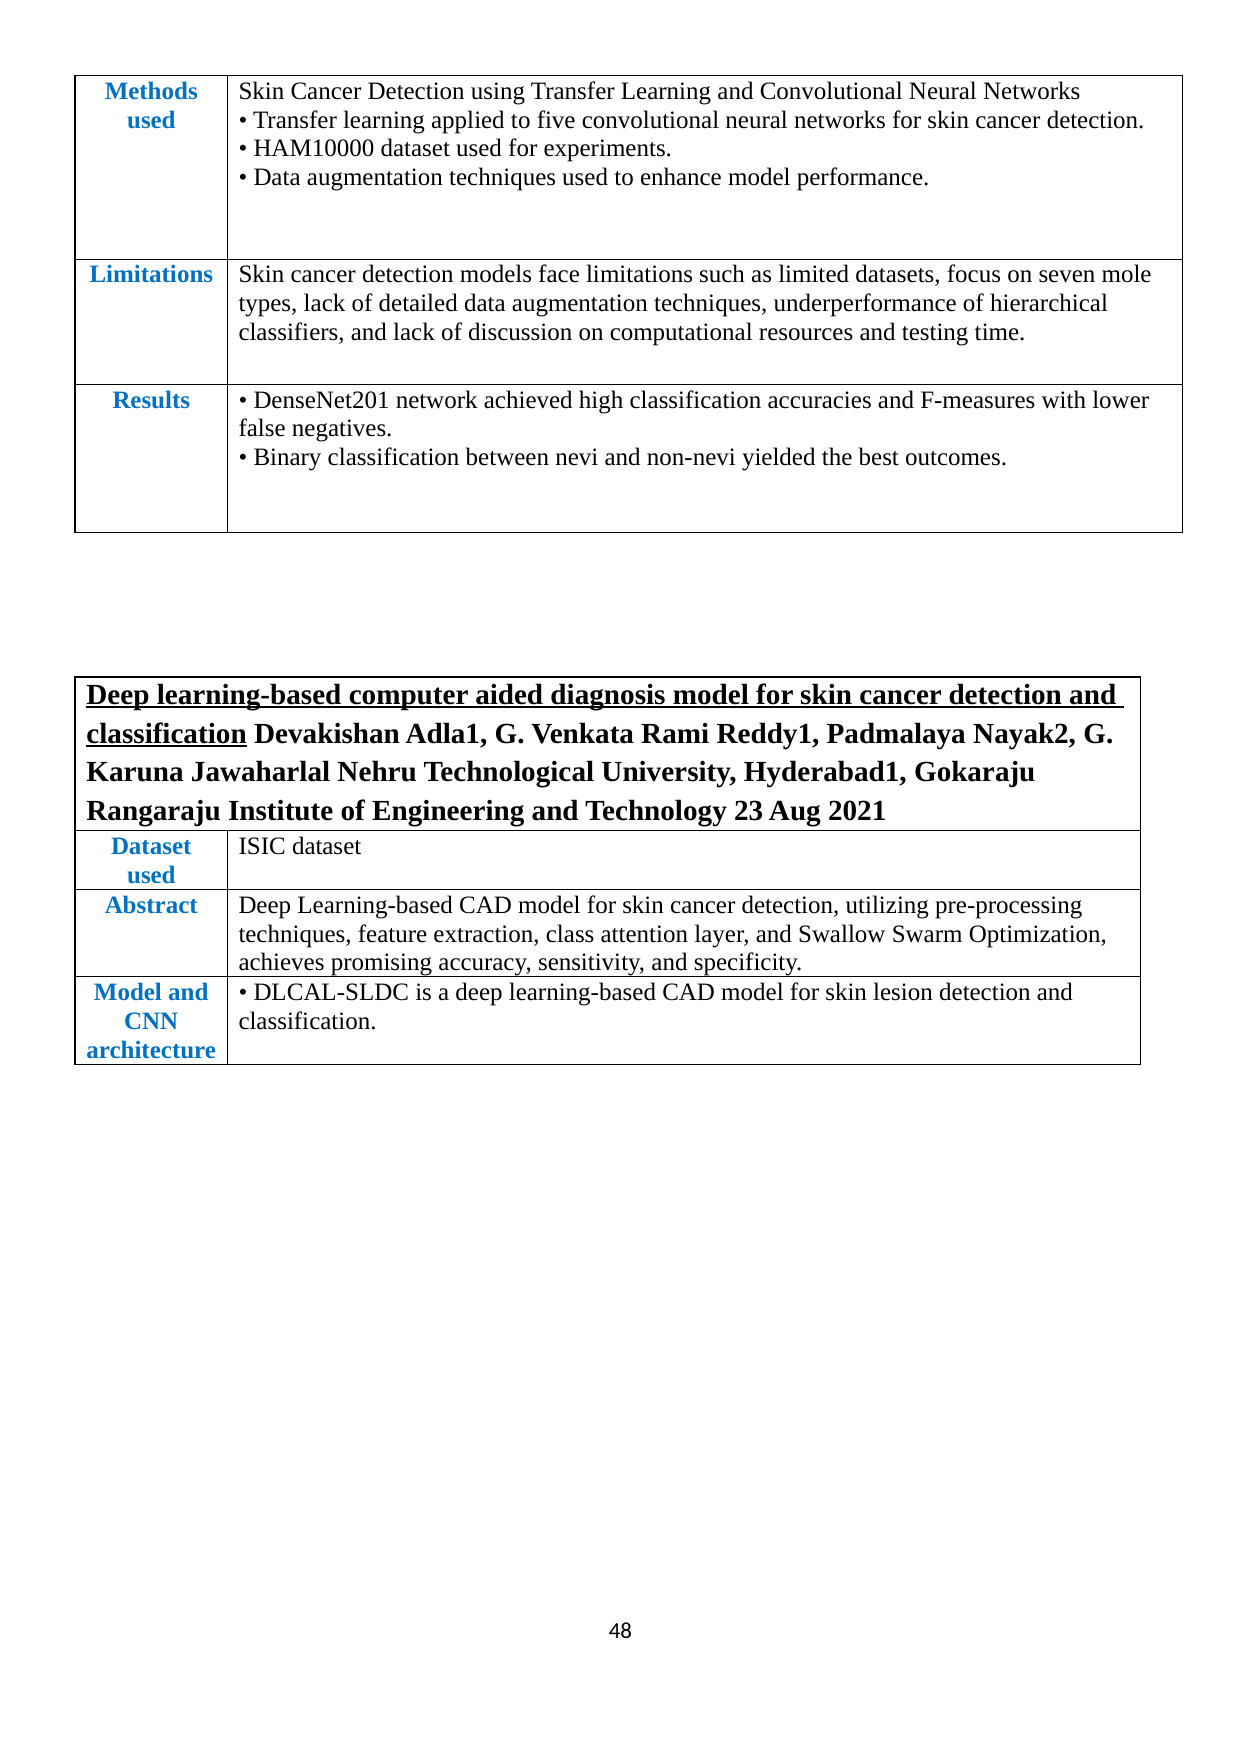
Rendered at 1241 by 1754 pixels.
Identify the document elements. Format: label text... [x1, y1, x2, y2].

table_cell • DLCAL-SLDC is a deep learning-based CAD model for skin lesion detection and classification. fig 25 DLCAL-SLDC [228, 977, 1140, 1063]
table_cell ISIC dataset [228, 831, 1140, 889]
table_cell Skin Cancer Detection using Transfer Learning and Convolutional Neural Networks • Transfer learning applied to five convolutional neural networks for skin cancer detection. • HAM10000 dataset used for experiments. • Data augmentation techniques used to enhance model performance. [228, 76, 1182, 258]
table_cell Limitations [76, 260, 227, 384]
table_cell • DenseNet201 network achieved high classification accuracies and F-measures with lower false negatives. • Binary classification between nevi and non-nevi yielded the best outcomes. [228, 385, 1182, 532]
table_cell Abstract [76, 890, 227, 976]
table_cell Skin cancer detection models face limitations such as limited datasets, focus on seven mole types, lack of detailed data augmentation techniques, underperformance of hierarchical classifiers, and lack of discussion on computational resources and testing time. [228, 260, 1182, 384]
table_cell Dataset used [76, 831, 227, 889]
table_cell Model and CNN architecture [76, 977, 227, 1063]
table_cell Methods used [76, 76, 227, 258]
table_cell Results [76, 385, 227, 532]
table_header Deep learning-based computer aided diagnosis model for skin cancer detection and classification Devakishan Adla1, G. Venkata Rami Reddy1, Padmalaya Nayak2, G. Karuna Jawaharlal Nehru Technological University, Hyderabad1, Gokaraju Rangaraju Institute of Engineering and Technology 23 Aug 2021 [76, 678, 1140, 830]
table_cell Deep Learning-based CAD model for skin cancer detection, utilizing pre-processing techniques, feature extraction, class attention layer, and Swallow Swarm Optimization, achieves promising accuracy, sensitivity, and specificity. [228, 890, 1140, 976]
